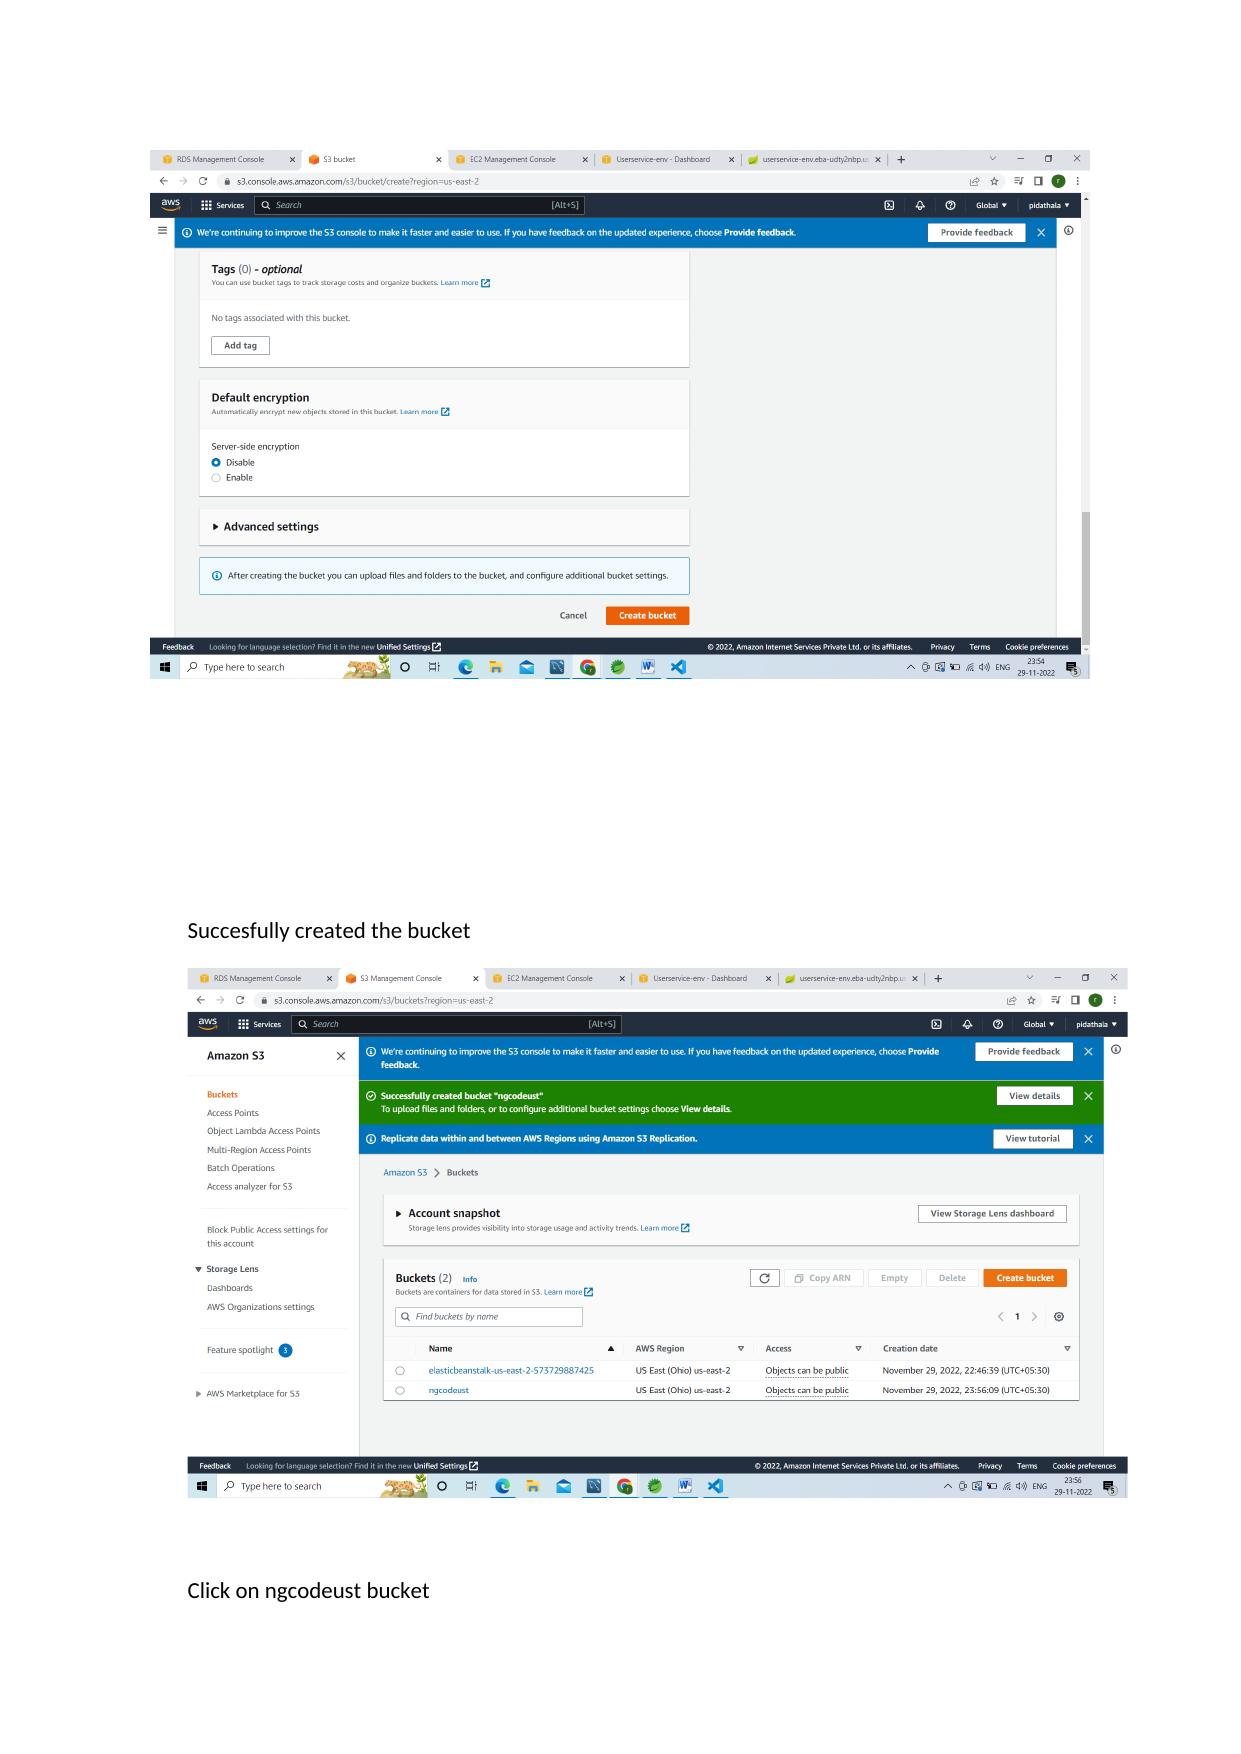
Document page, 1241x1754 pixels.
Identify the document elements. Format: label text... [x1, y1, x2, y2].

text Click on ngcodeust bucket [187, 1576, 1090, 1604]
text Succesfully created the bucket [187, 916, 1090, 944]
picture [150, 150, 1091, 679]
picture [187, 968, 1128, 1498]
